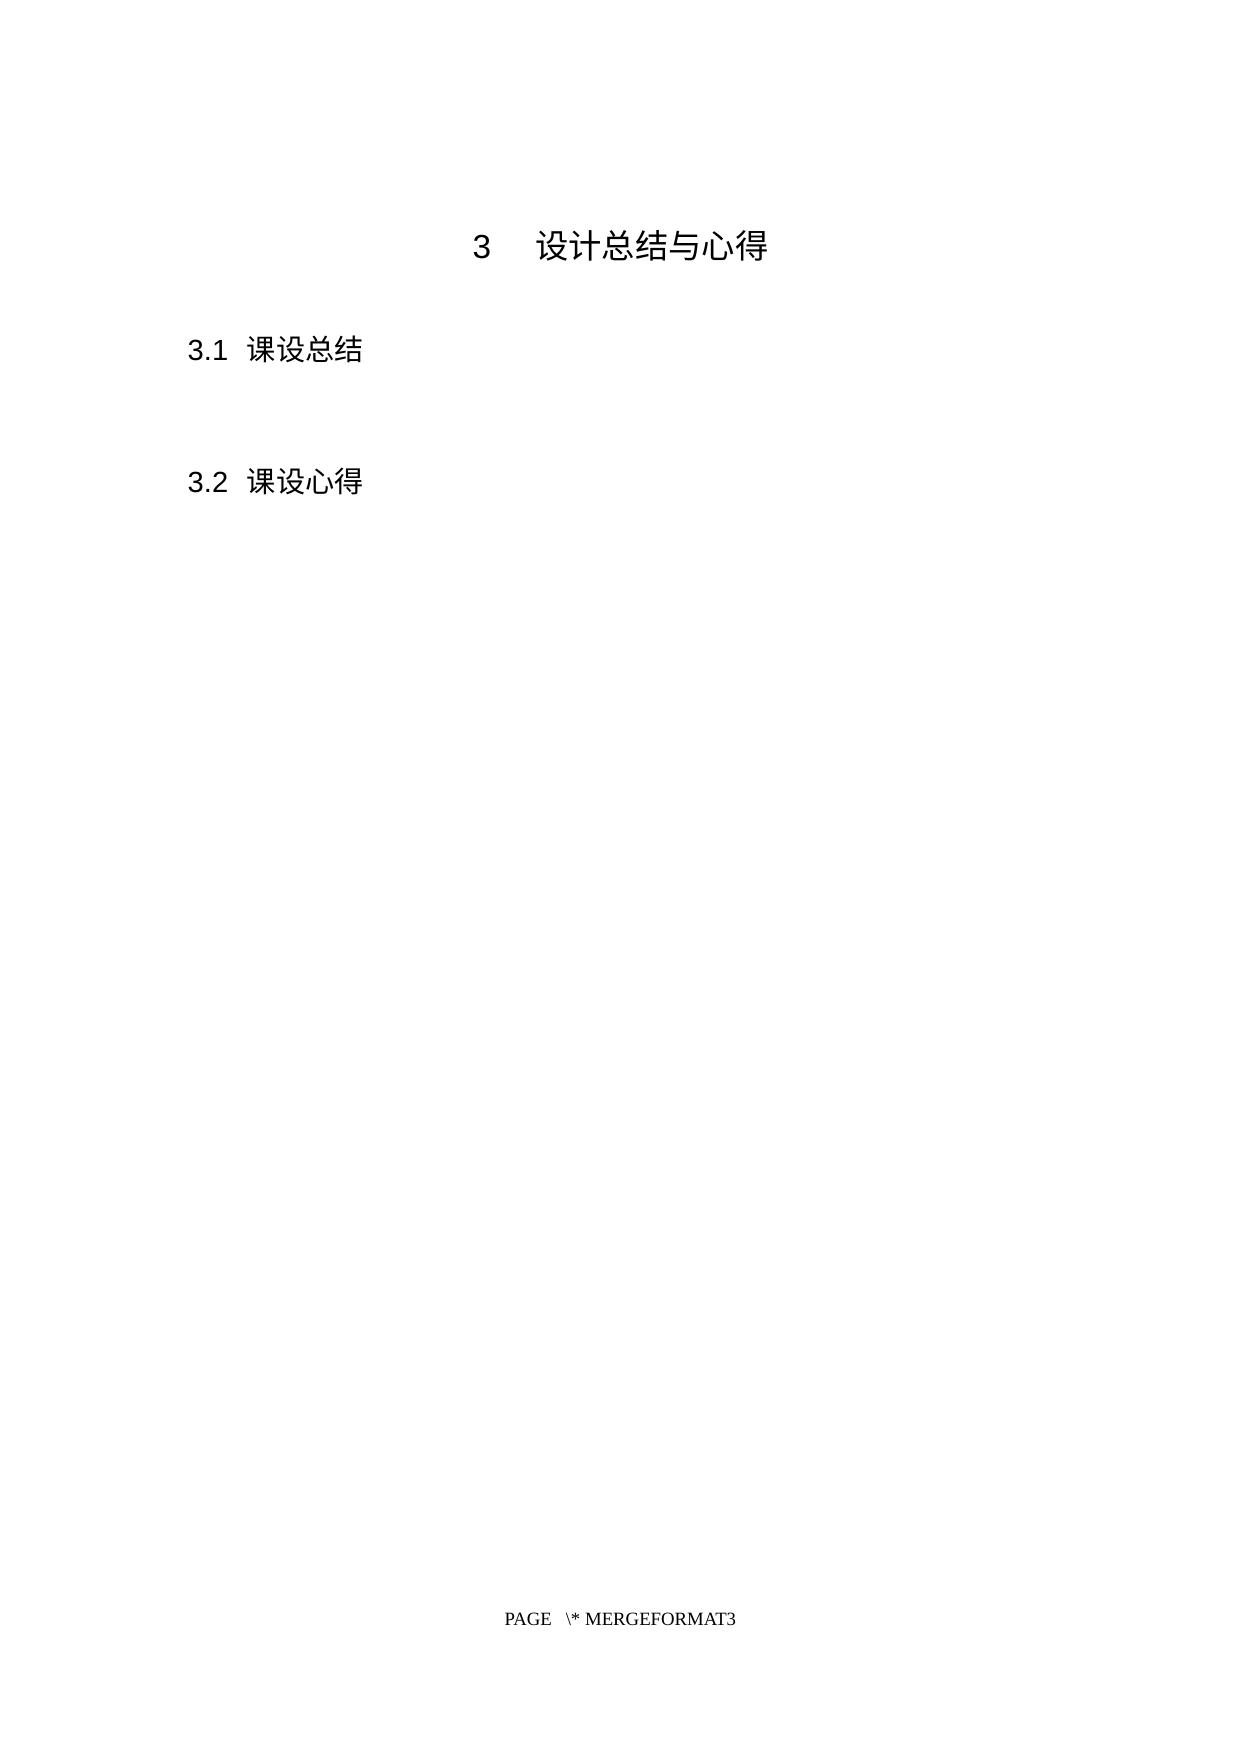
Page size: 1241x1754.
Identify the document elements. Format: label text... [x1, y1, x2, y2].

subtitle 课设总结 [187, 327, 1028, 369]
subtitle 设计总结与心得 [187, 212, 1053, 277]
subtitle 课设心得 [187, 459, 1028, 501]
